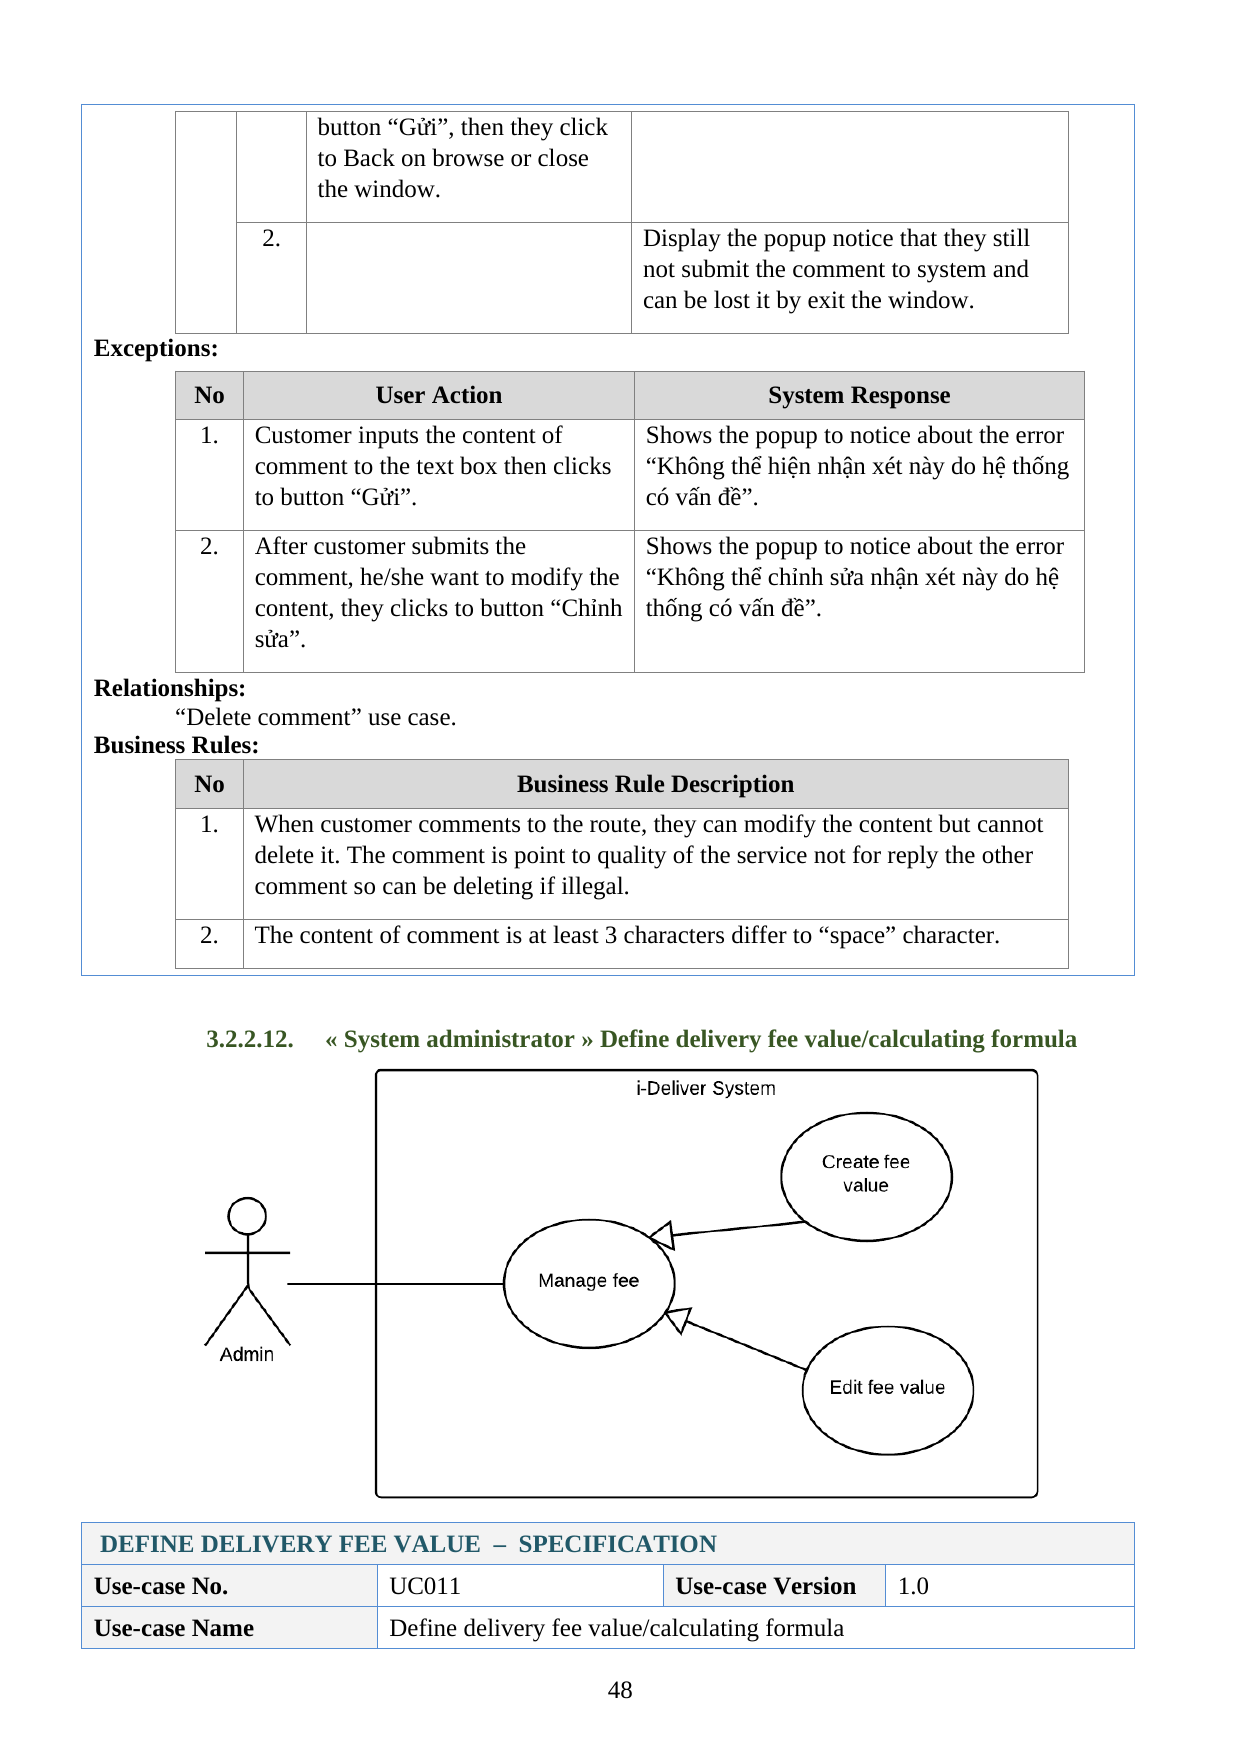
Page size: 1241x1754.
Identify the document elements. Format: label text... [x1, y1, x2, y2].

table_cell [82, 105, 1134, 975]
picture [199, 1067, 1041, 1504]
subtitle « System administrator » Define delivery fee value/calculating formula [206, 1024, 1146, 1052]
table_cell Use-case Name [82, 1607, 377, 1648]
table_header DEFINE DELIVERY FEE VALUE – SPECIFICATION [82, 1523, 1134, 1564]
table_cell 1.0 [886, 1565, 1134, 1606]
table_cell UC011 [378, 1565, 663, 1606]
table_cell Use-case Version [664, 1565, 885, 1606]
table_cell Use-case No. [82, 1565, 377, 1606]
table_cell Define delivery fee value/calculating formula [378, 1607, 1134, 1648]
